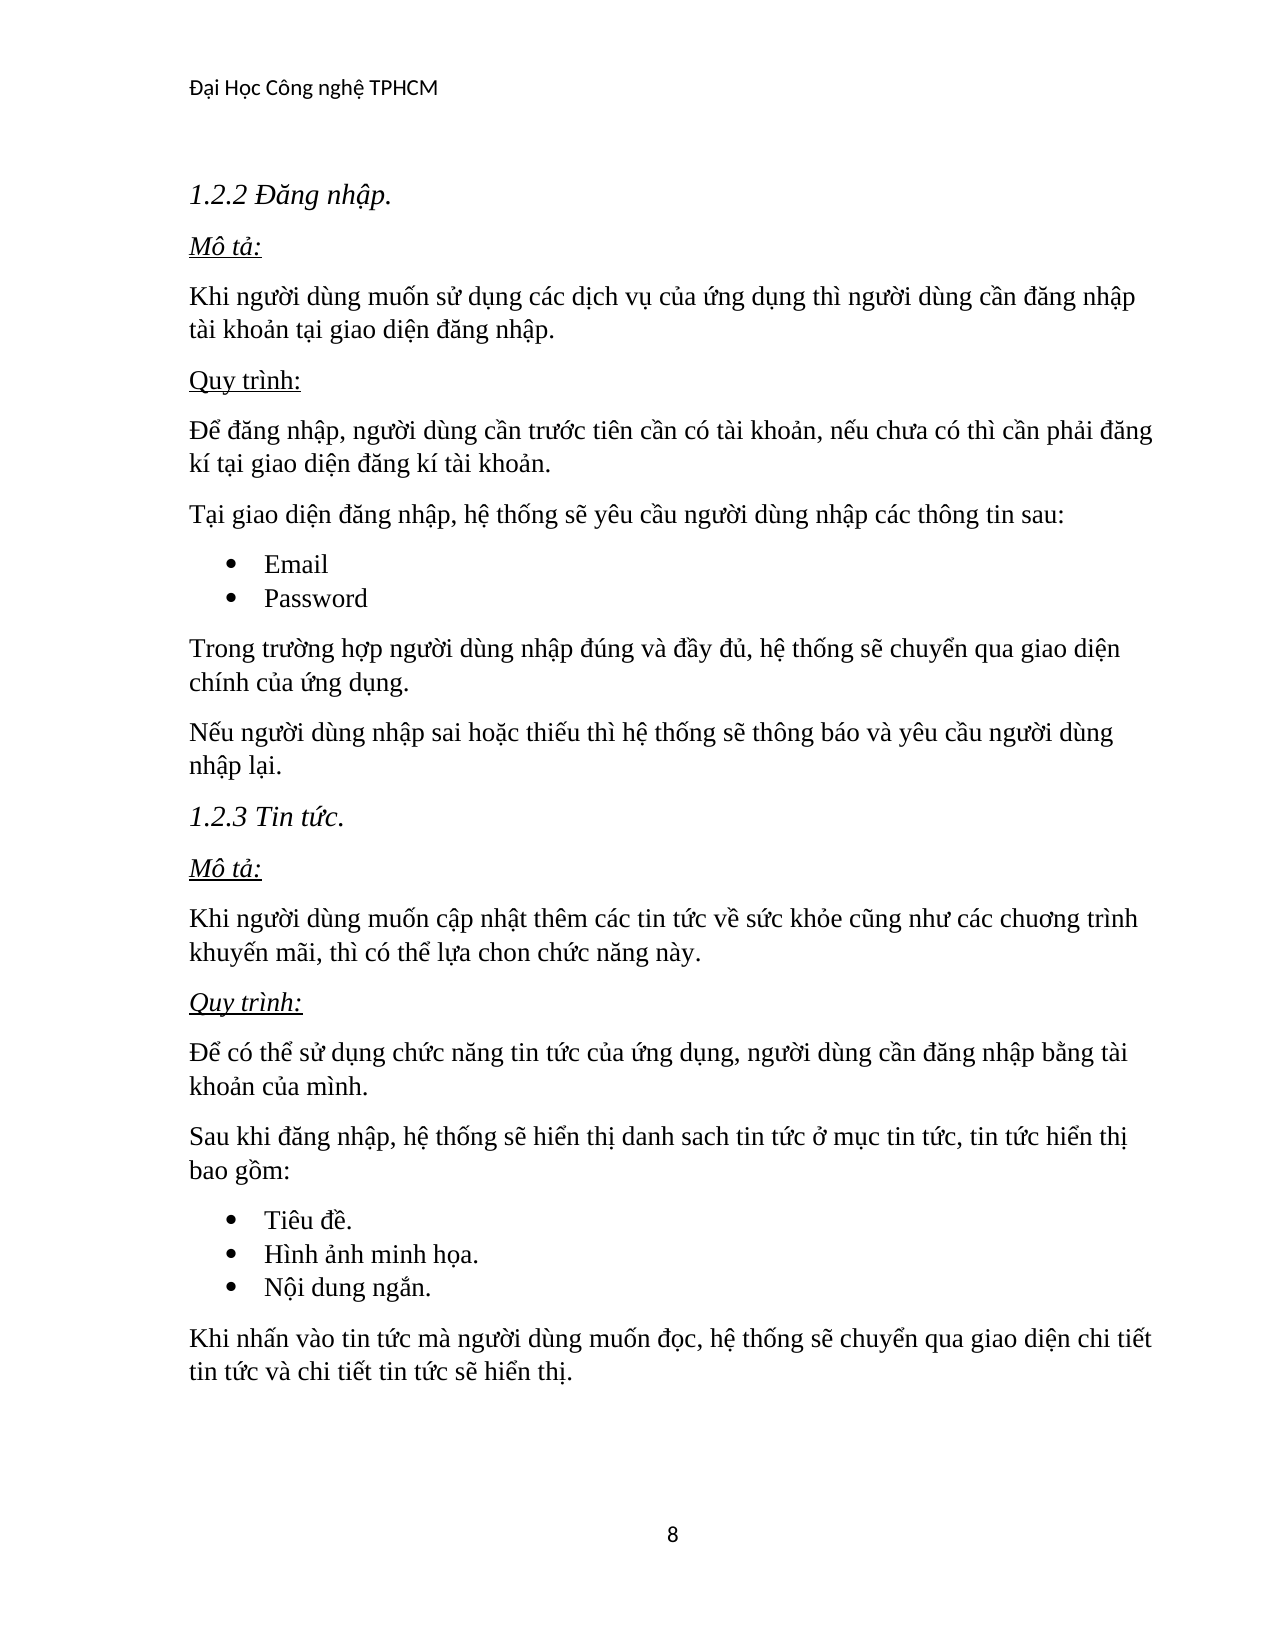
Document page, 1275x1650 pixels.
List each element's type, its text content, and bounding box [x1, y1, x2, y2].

text 1.2.3 Tin tức. [189, 799, 1156, 833]
list Email [226, 548, 1156, 579]
text Khi người dùng muốn sử dụng các dịch vụ của ứng dụng thì người dùng cần đăng nhập tài khoản tại giao diện đăng nhập. [189, 280, 1156, 345]
text Quy trình: [189, 986, 1156, 1017]
list Password [226, 582, 1156, 613]
text Mô tả: [189, 852, 1156, 883]
list Nội dung ngắn. [226, 1272, 1156, 1303]
text Khi nhấn vào tin tức mà người dùng muốn đọc, hệ thống sẽ chuyển qua giao diện chi tiết tin tức và chi tiết tin tức sẽ hiển thị. [189, 1322, 1156, 1387]
text Mô tả: [189, 230, 1156, 261]
text Quy trình: [189, 364, 1156, 395]
text Tại giao diện đăng nhập, hệ thống sẽ yêu cầu người dùng nhập các thông tin sau: [189, 498, 1156, 529]
text Để đăng nhập, người dùng cần trước tiên cần có tài khoản, nếu chưa có thì cần phải đăng kí tại giao diện đăng kí tài khoản. [189, 414, 1156, 479]
text Khi người dùng muốn cập nhật thêm các tin tức về sức khỏe cũng như các chuơng trình khuyến mãi, thì có thể lựa chon chức năng này. [189, 903, 1156, 967]
list Hình ảnh minh họa. [226, 1238, 1156, 1269]
text 1.2.2 Đăng nhập. [189, 177, 1156, 211]
text Để có thể sử dụng chức năng tin tức của ứng dụng, người dùng cần đăng nhập bằng tài khoản của mình. [189, 1037, 1156, 1101]
text Nếu người dùng nhập sai hoặc thiếu thì hệ thống sẽ thông báo và yêu cầu người dùng nhập lại. [189, 716, 1156, 781]
text Sau khi đăng nhập, hệ thống sẽ hiển thị danh sach tin tức ở mục tin tức, tin tức hiển thị bao gồm: [189, 1120, 1156, 1185]
list Tiêu đề. [226, 1204, 1156, 1235]
text Trong trường hợp người dùng nhập đúng và đầy đủ, hệ thống sẽ chuyển qua giao diện chính của ứng dụng. [189, 632, 1156, 697]
